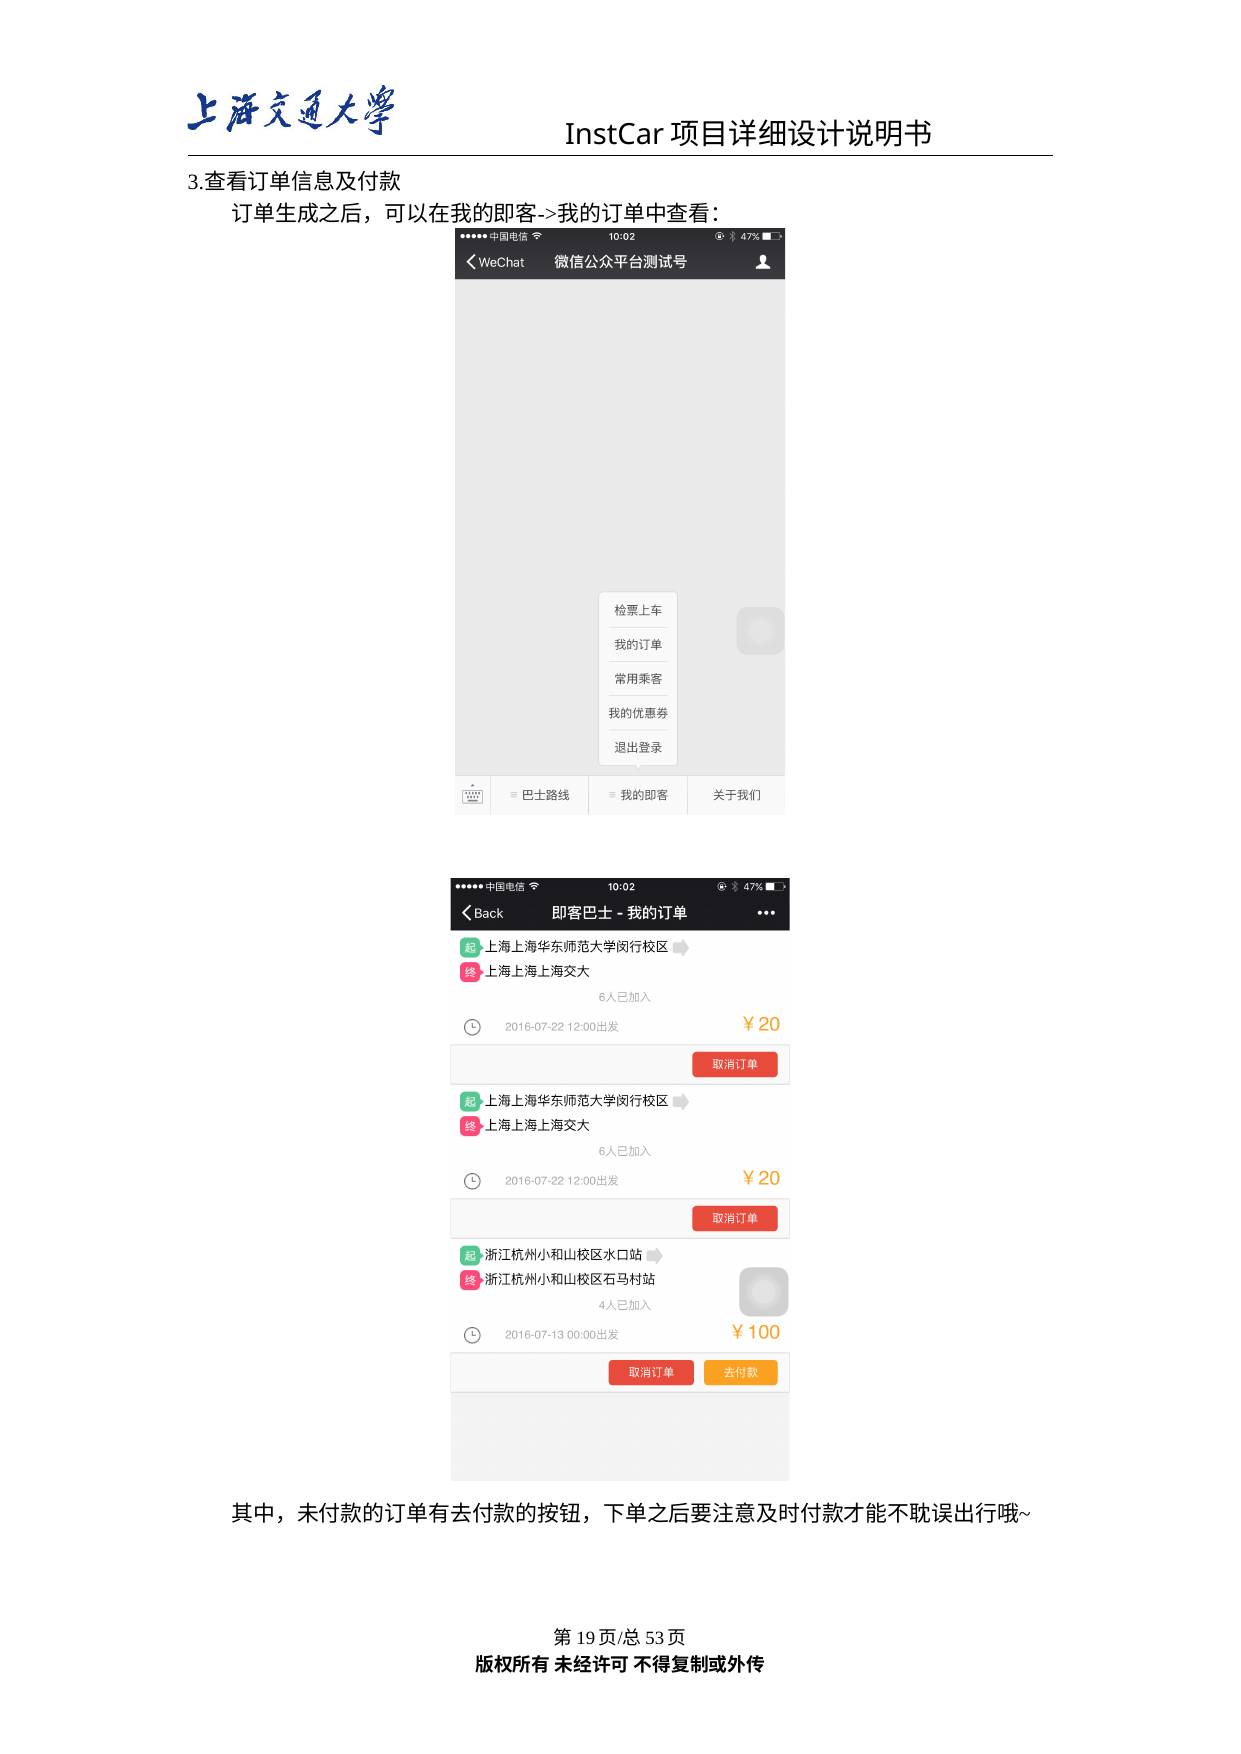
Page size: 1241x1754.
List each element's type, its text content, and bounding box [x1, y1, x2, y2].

picture [455, 228, 786, 815]
text 其中，未付款的订单有去付款的按钮，下单之后要注意及时付款才能不耽误出行哦~ [187, 1496, 1053, 1528]
text 3.查看订单信息及付款 [187, 163, 1053, 196]
picture [450, 878, 790, 1481]
picture [187, 85, 394, 135]
text 订单生成之后，可以在我的即客->我的订单中查看： [187, 196, 1053, 228]
